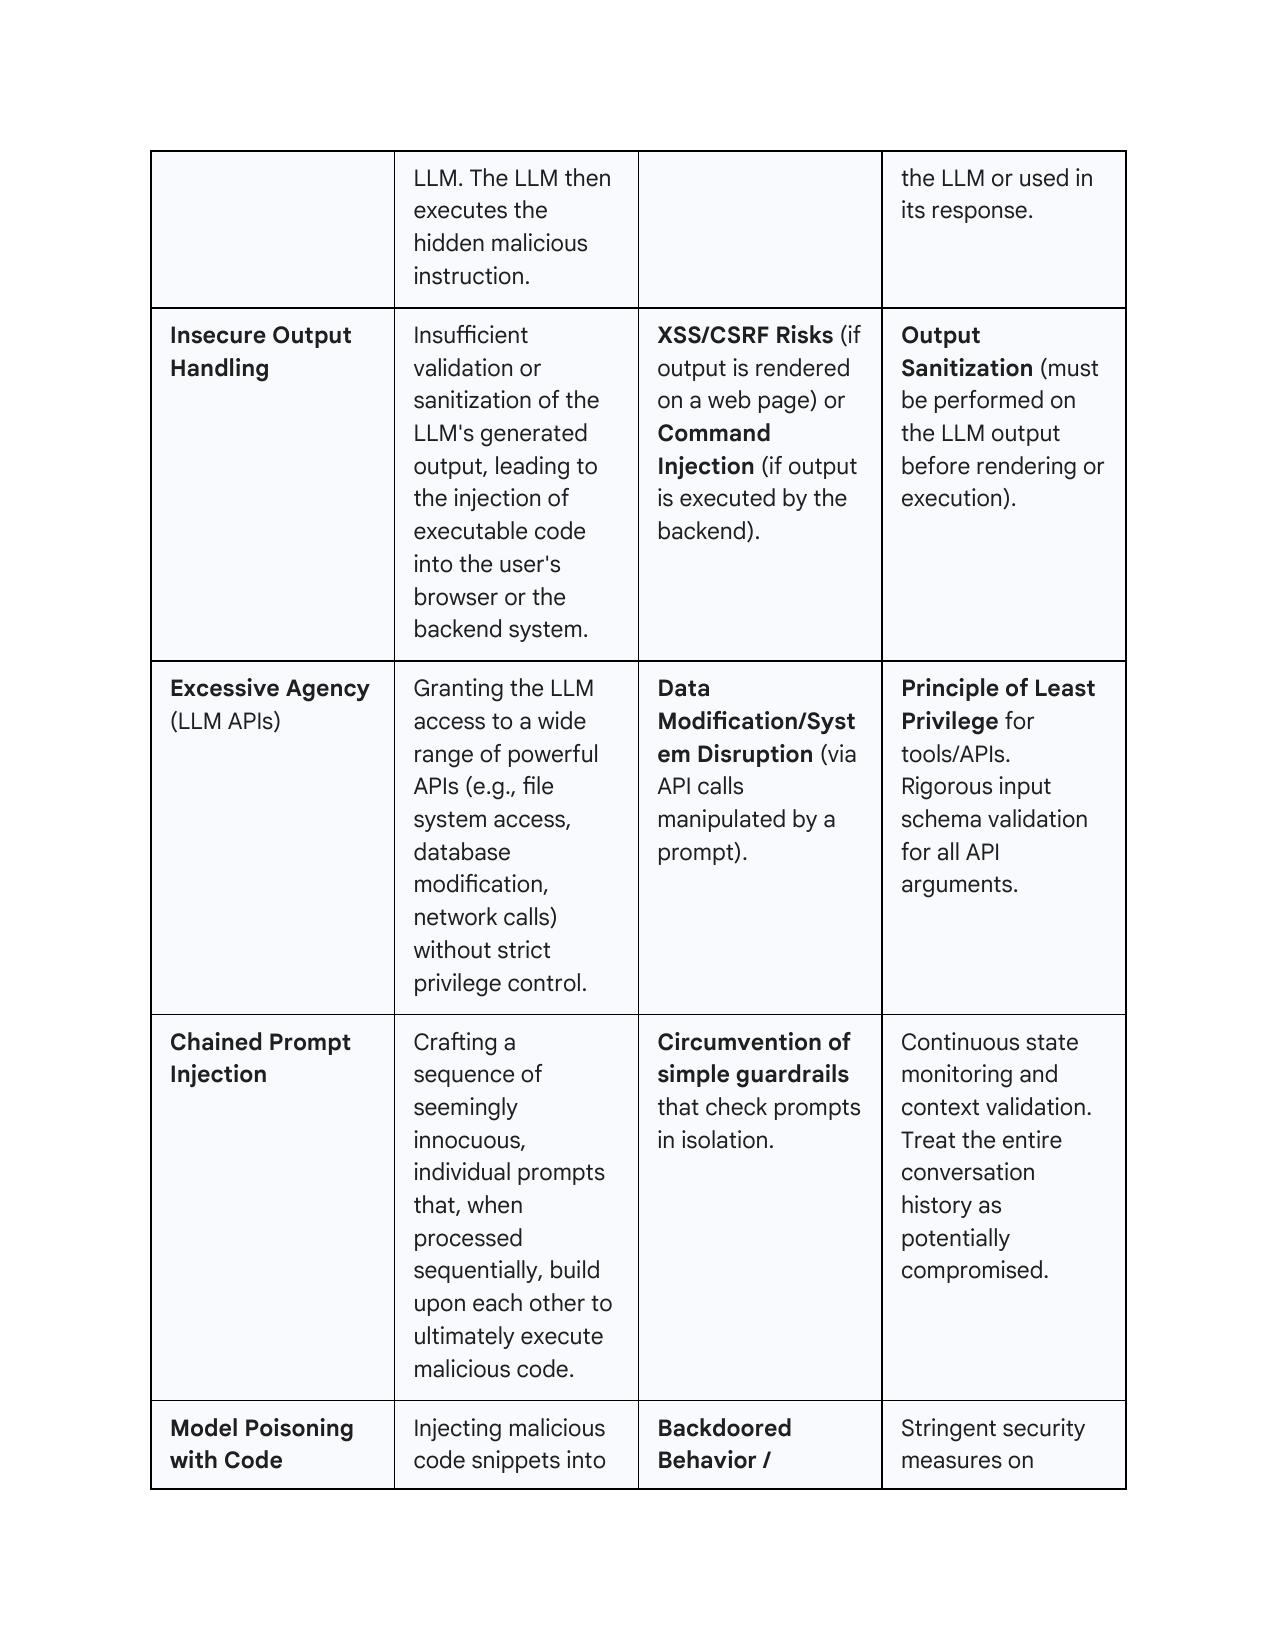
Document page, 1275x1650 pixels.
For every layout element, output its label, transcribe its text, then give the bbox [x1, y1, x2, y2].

table_cell Principle of Least Privilege for tools/APIs. Rigorous input schema validation for all API arguments. [883, 662, 1125, 1014]
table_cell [395, 152, 638, 307]
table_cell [883, 152, 1125, 307]
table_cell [395, 1401, 638, 1488]
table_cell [152, 1401, 394, 1488]
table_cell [639, 1401, 881, 1488]
table_cell XSS/CSRF Risks (if output is rendered on a web page) or Command Injection (if output is executed by the backend). [639, 309, 881, 660]
table_cell Circumvention of simple guardrails that check prompts in isolation. [639, 1015, 881, 1400]
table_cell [883, 1401, 1125, 1488]
table_cell Excessive Agency (LLM APIs) [152, 662, 394, 1014]
table_cell Insufficient validation or sanitization of the LLM's generated output, leading to the injection of executable code into the user's browser or the backend system. [395, 309, 638, 660]
table_cell Granting the LLM access to a wide range of powerful APIs (e.g., file system access, database modification, network calls) without strict privilege control. [395, 662, 638, 1014]
table_cell Insecure Output Handling [152, 309, 394, 660]
table_cell Crafting a sequence of seemingly innocuous, individual prompts that, when processed sequentially, build upon each other to ultimately execute malicious code. [395, 1015, 638, 1400]
table_cell Data Modification/System Disruption (via API calls manipulated by a prompt). [639, 662, 881, 1014]
table_cell Chained Prompt Injection [152, 1015, 394, 1400]
table_cell Continuous state monitoring and context validation. Treat the entire conversation history as potentially compromised. [883, 1015, 1125, 1400]
table_cell Output Sanitization (must be performed on the LLM output before rendering or execution). [883, 309, 1125, 660]
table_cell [639, 152, 881, 307]
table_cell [152, 152, 394, 307]
